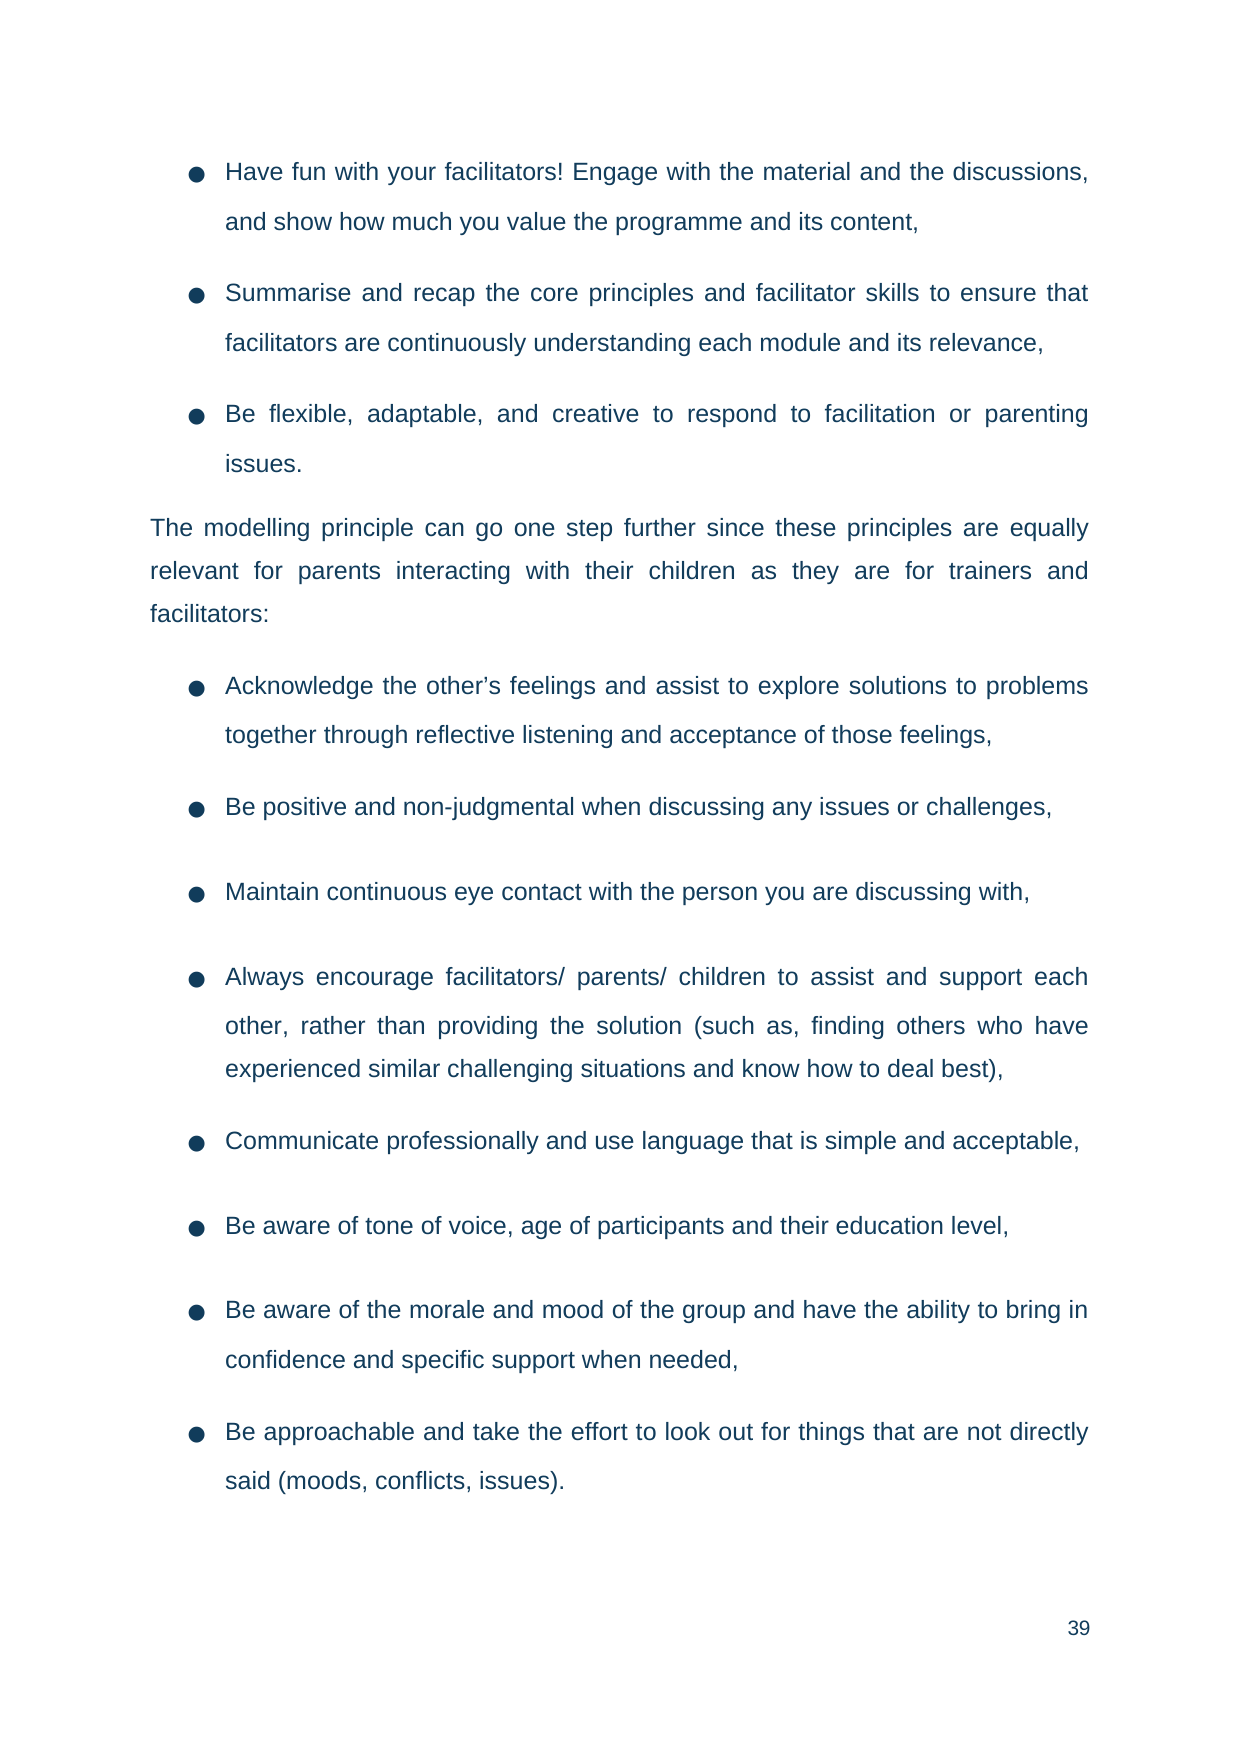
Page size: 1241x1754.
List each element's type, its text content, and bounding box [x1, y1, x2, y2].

list Have fun with your facilitators! Engage with the material and the discussions, and show how much you value the programme and its content, [187, 150, 1090, 236]
list Be aware of the morale and mood of the group and have the ability to bring in confidence and specific support when needed, [187, 1288, 1090, 1374]
list Be flexible, adaptable, and creative to respond to facilitation or parenting issues. [187, 392, 1090, 478]
list Be positive and non-judgmental when discussing any issues or challenges, [187, 784, 1090, 827]
list Maintain continuous eye contact with the person you are discussing with, [187, 869, 1090, 912]
list Summarise and recap the core principles and facilitator skills to ensure that facilitators are continuously understanding each module and its relevance, [187, 271, 1090, 357]
list Be approachable and take the effort to look out for things that are not directly said (moods, conflicts, issues). [187, 1409, 1090, 1495]
text The modelling principle can go one step further since these principles are equally relevant for parents interacting with their children as they are for trainers and facilitators: [150, 513, 1090, 628]
list Always encourage facilitators/ parents/ children to assist and support each other, rather than providing the solution (such as, finding others who have experienced similar challenging situations and know how to deal best), [187, 954, 1090, 1083]
list Acknowledge the other’s feelings and assist to explore solutions to problems together through reflective listening and acceptance of those feelings, [187, 663, 1090, 749]
list Be aware of tone of voice, age of participants and their education level, [187, 1203, 1090, 1246]
list Communicate professionally and use language that is simple and acceptable, [187, 1118, 1090, 1161]
